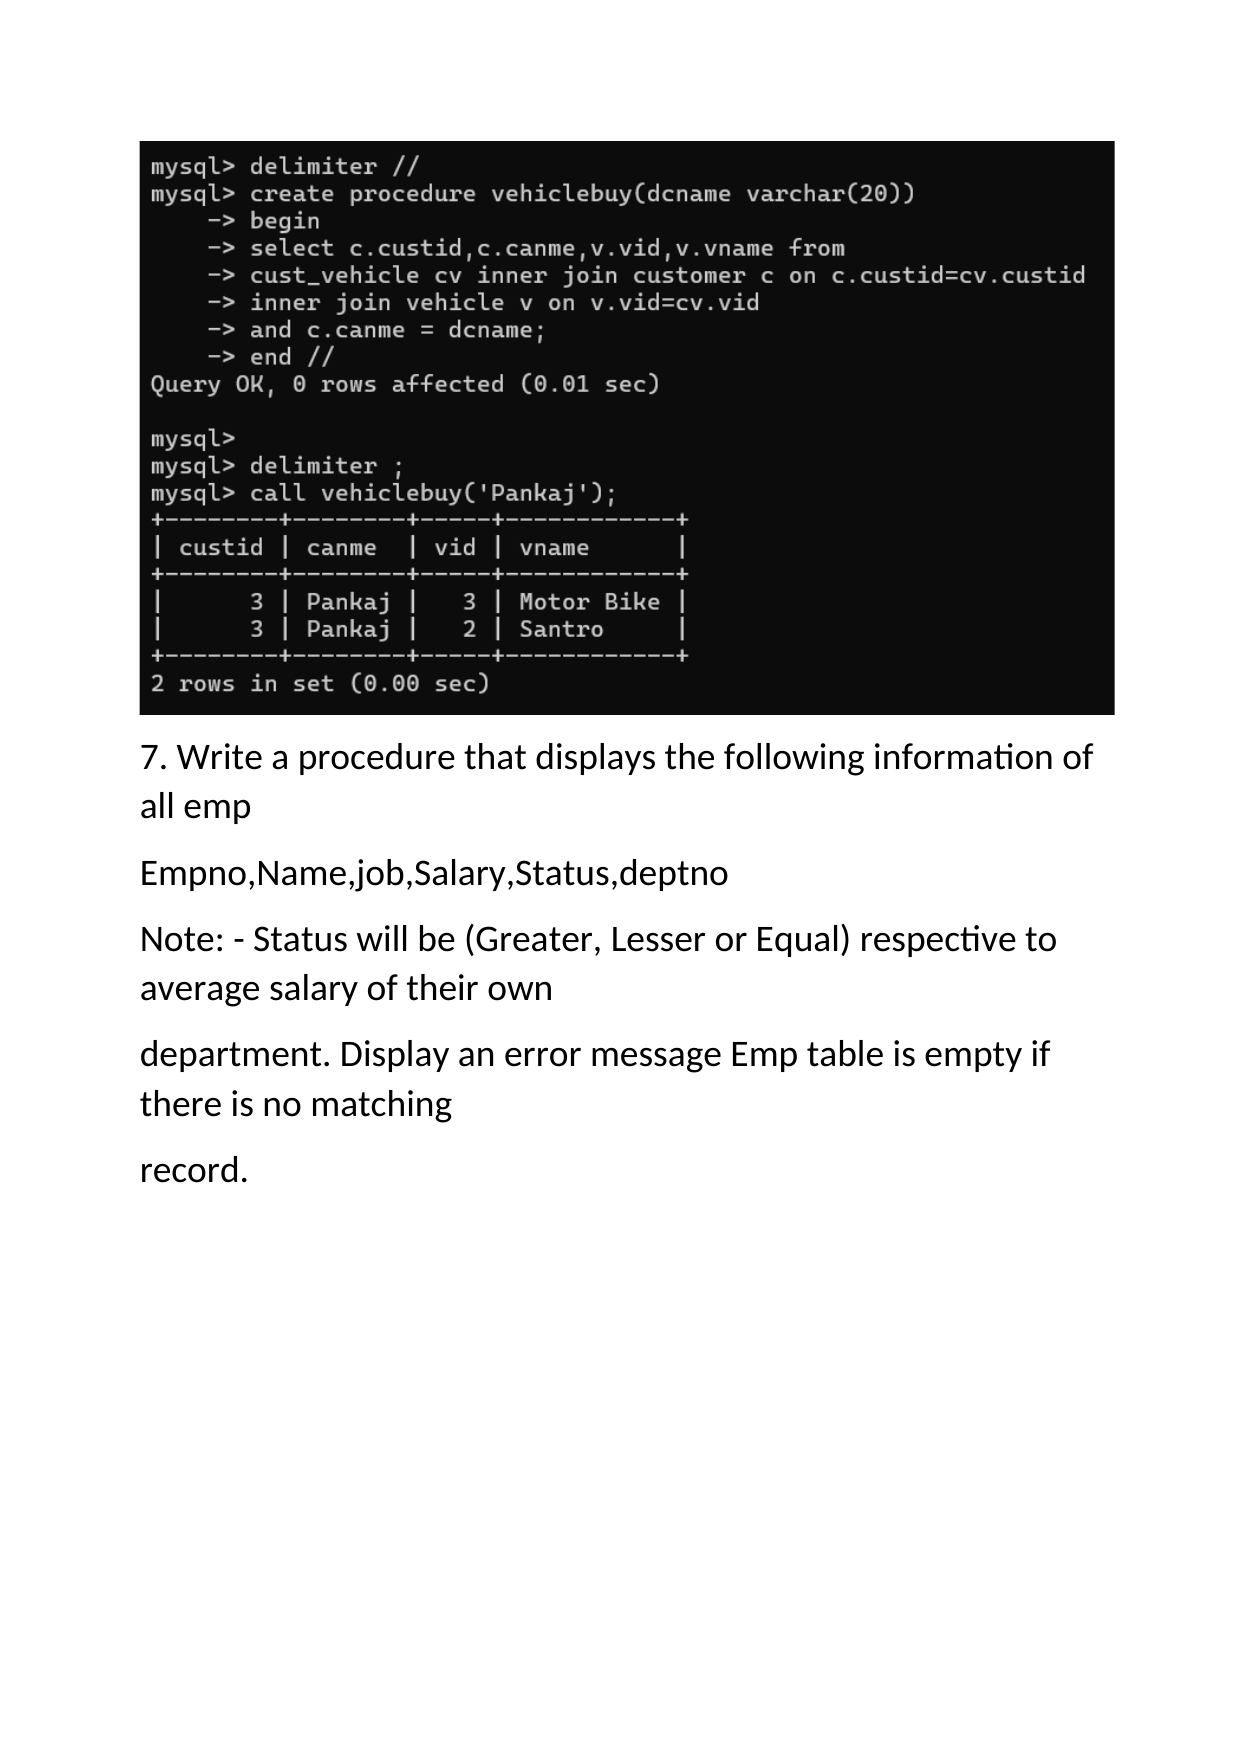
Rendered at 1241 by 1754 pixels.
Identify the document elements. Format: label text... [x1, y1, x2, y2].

text record. [139, 1146, 1103, 1192]
text department. Display an error message Emp table is empty if there is no matching [139, 1030, 1103, 1126]
text Note: - Status will be (Greater, Lesser or Equal) respective to average salary of their own [139, 915, 1103, 1010]
text Empno,Name,job,Salary,Status,deptno [139, 849, 1103, 894]
text 7. Write a procedure that displays the following information of all emp [139, 733, 1103, 828]
picture [139, 141, 1115, 715]
